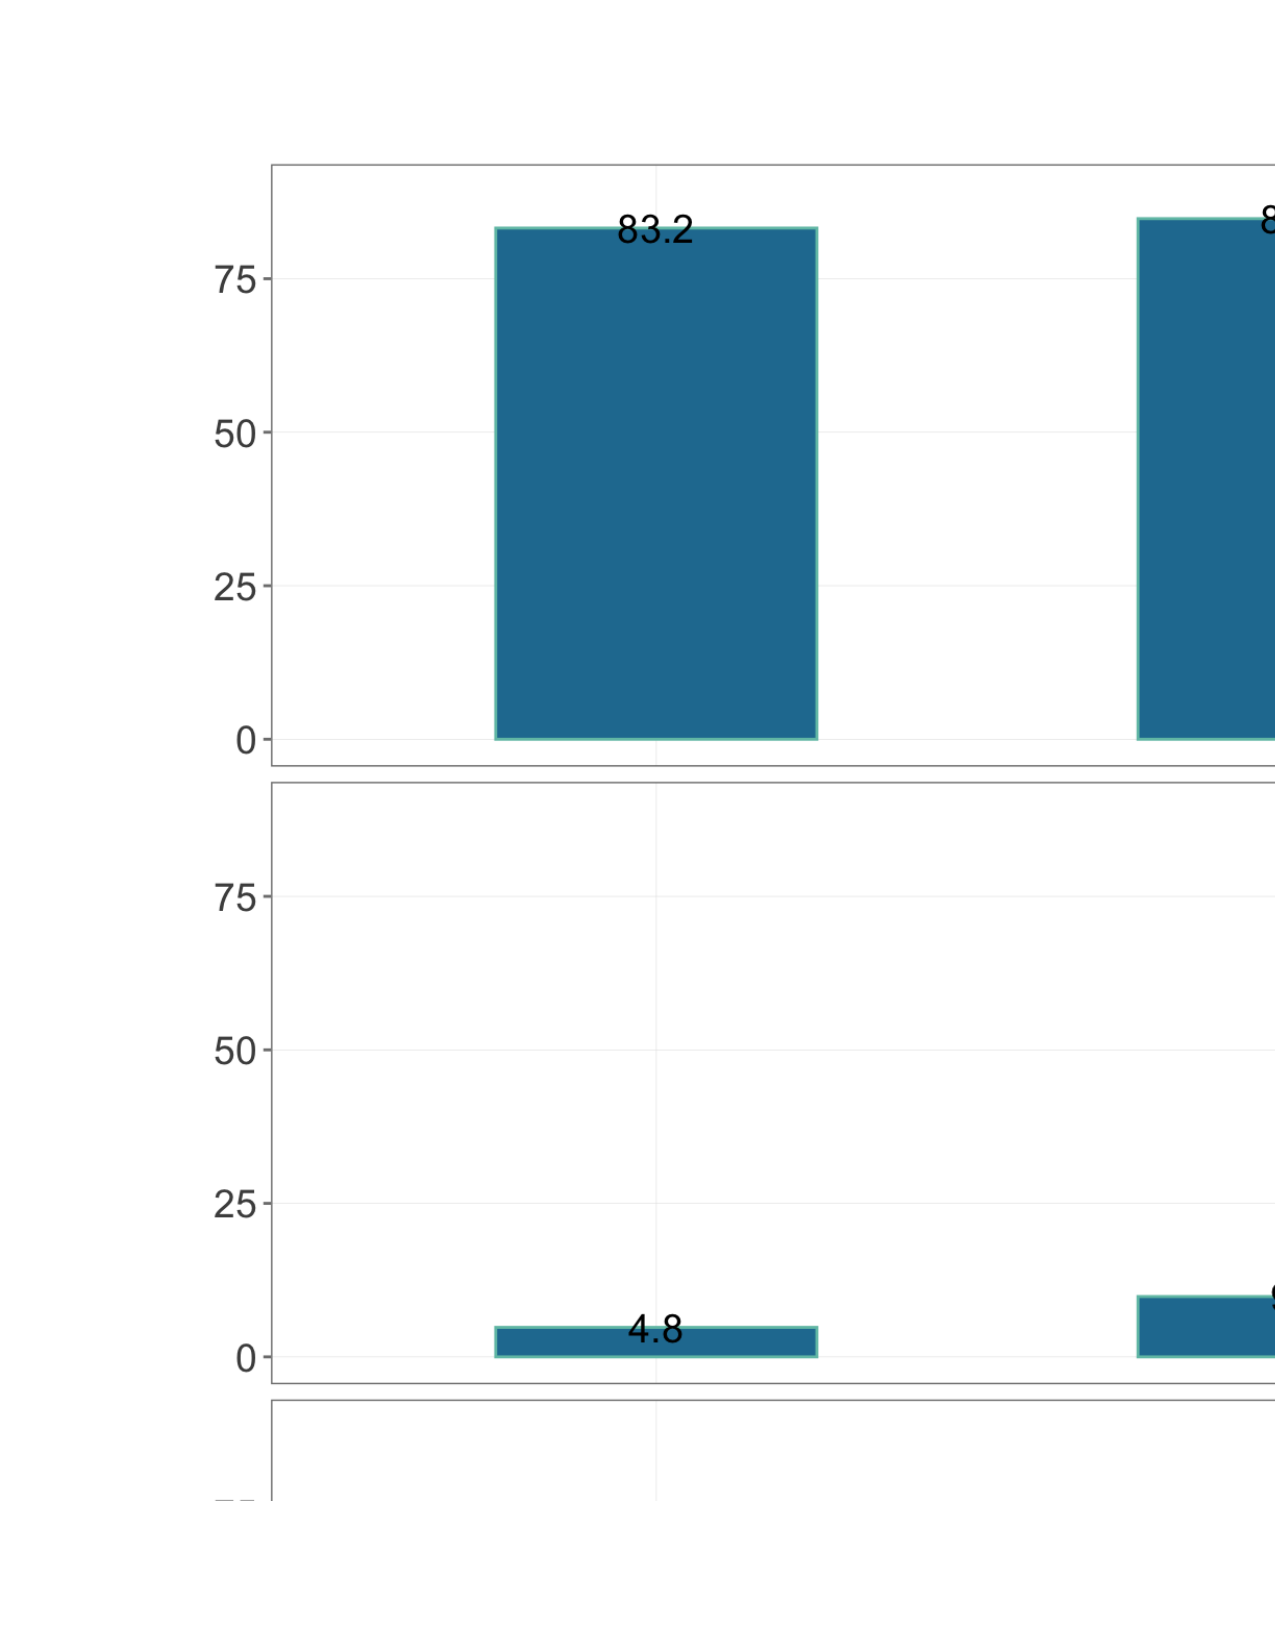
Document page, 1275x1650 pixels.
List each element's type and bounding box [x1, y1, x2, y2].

picture [150, 150, 1275, 1501]
